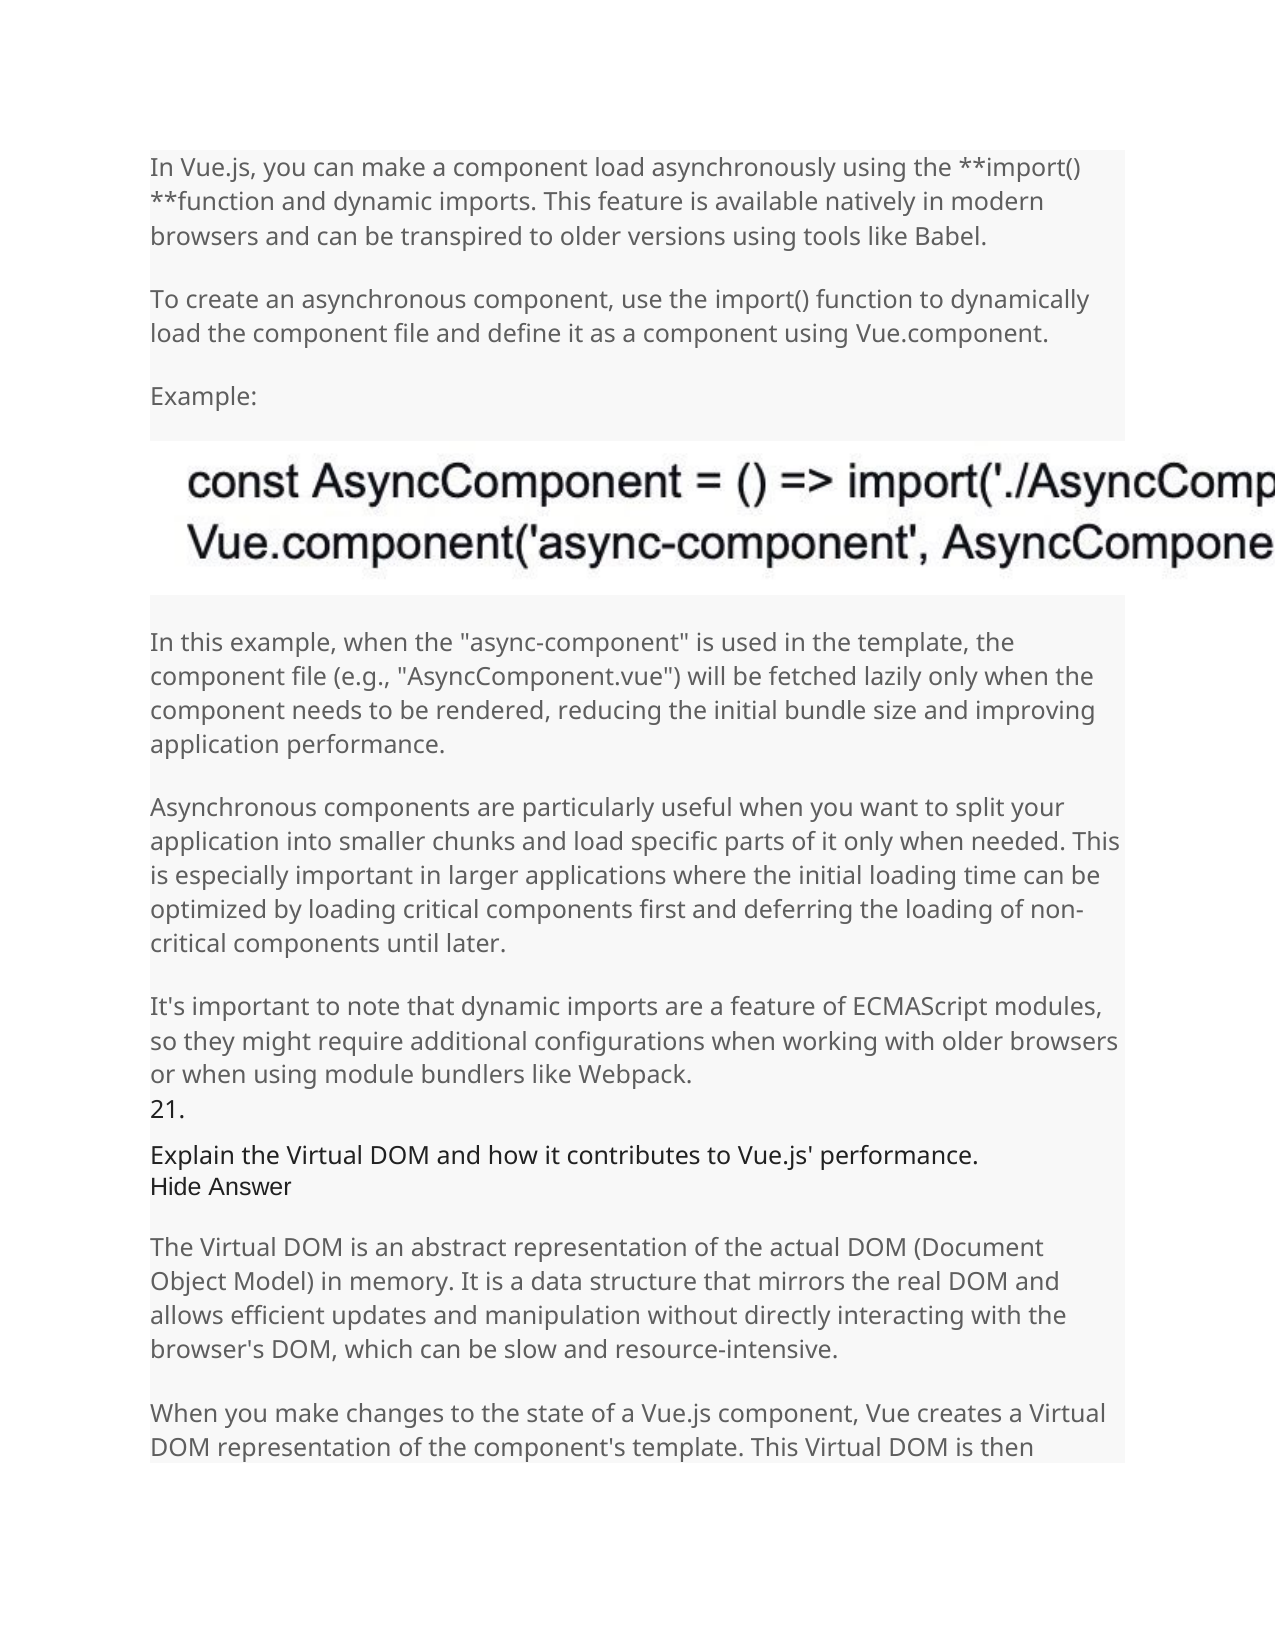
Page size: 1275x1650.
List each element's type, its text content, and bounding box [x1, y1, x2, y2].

text The Virtual DOM is an abstract representation of the actual DOM (Document Object Model) in memory. It is a data structure that mirrors the real DOM and allows efficient updates and manipulation without directly interacting with the browser's DOM, which can be slow and resource-intensive. [150, 1230, 1125, 1366]
text Asynchronous components are particularly useful when you want to split your application into smaller chunks and load specific parts of it only when needed. This is especially important in larger applications where the initial loading time can be optimized by loading critical components first and deferring the loading of non-critical components until later. [150, 789, 1125, 960]
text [150, 1395, 1125, 1463]
text Explain the Virtual DOM and how it contributes to Vue.js' performance. [150, 1138, 1125, 1172]
picture [150, 441, 1275, 595]
text Example: [150, 379, 1125, 413]
text In this example, when the "async-component" is used in the template, the component file (e.g., "AsyncComponent.vue") will be fetched lazily only when the component needs to be rendered, reducing the initial bundle size and improving application performance. [150, 624, 1125, 760]
text 21. [150, 1091, 1125, 1125]
text It's important to note that dynamic imports are a feature of ECMAScript modules, so they might require additional configurations when working with older browsers or when using module bundlers like Webpack. [150, 989, 1125, 1091]
text To create an asynchronous component, use the import() function to dynamically load the component file and define it as a component using Vue.component. [150, 281, 1125, 349]
text In Vue.js, you can make a component load asynchronously using the **import() **function and dynamic imports. This feature is available natively in modern browsers and can be transpired to older versions using tools like Babel. [150, 150, 1125, 252]
text Hide Answer [150, 1172, 1125, 1201]
